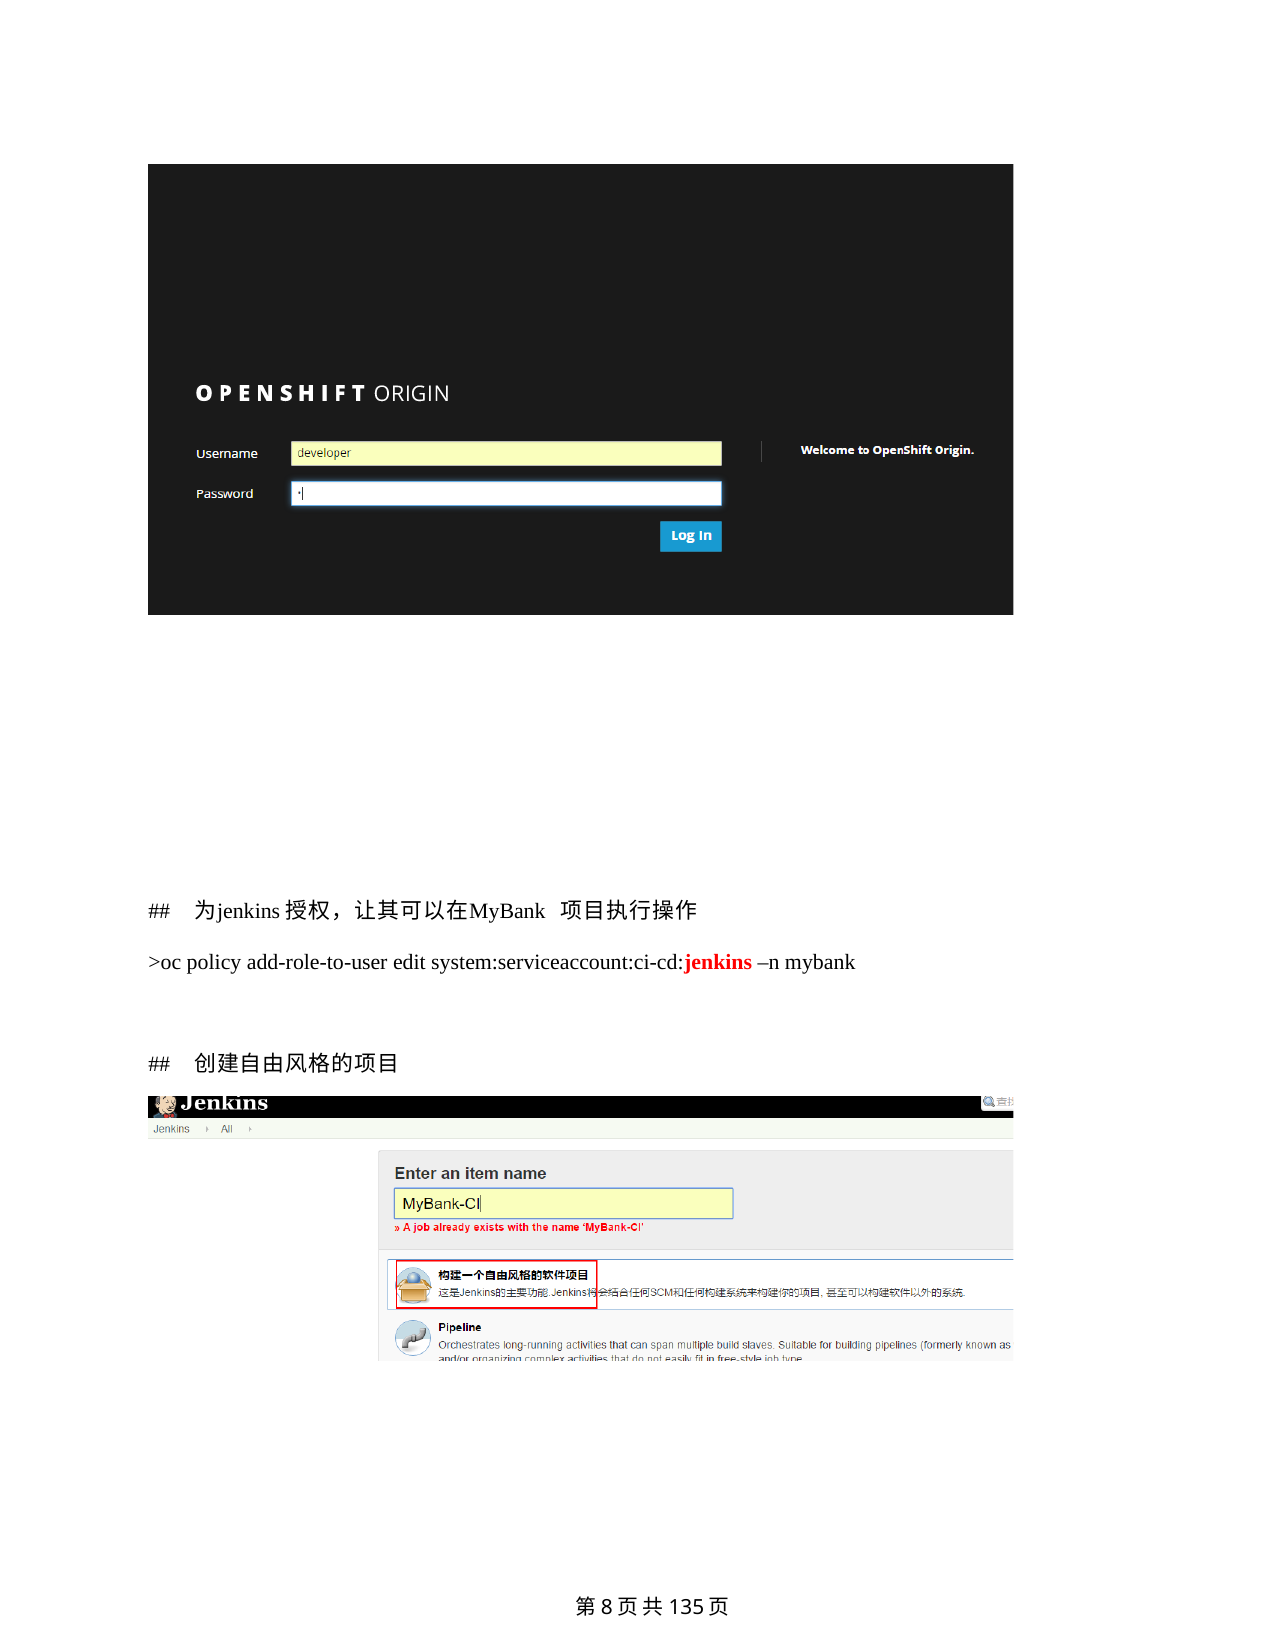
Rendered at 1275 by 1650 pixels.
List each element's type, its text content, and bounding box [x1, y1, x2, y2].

text ## 为jenkins授权，让其可以在MyBank项目执行操作 [148, 890, 1156, 927]
picture [148, 1096, 1014, 1361]
picture [148, 164, 1014, 615]
text ## 创建自由风格的项目 [148, 1043, 1156, 1081]
text >oc policy add-role-to-user edit system:serviceaccount:ci-cd:jenkins –n mybank [148, 943, 1156, 981]
